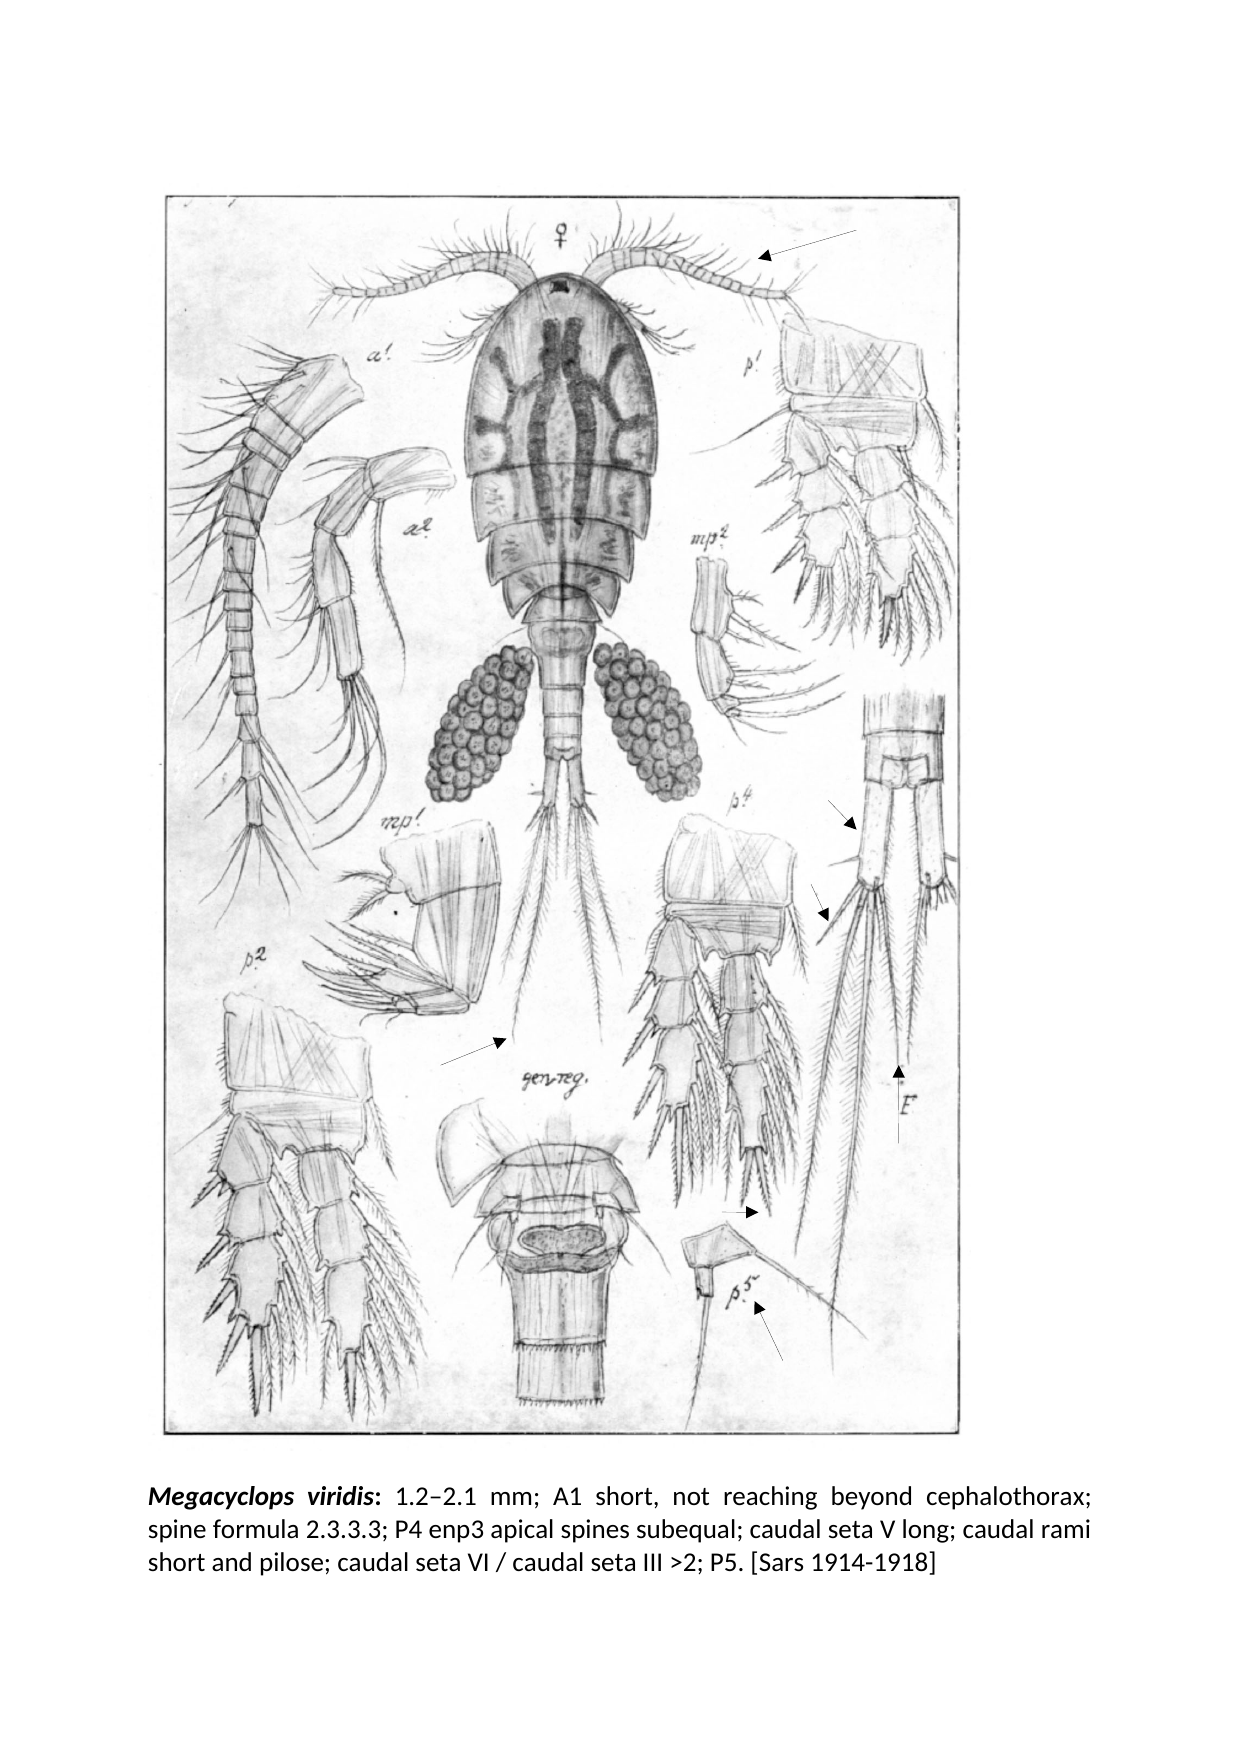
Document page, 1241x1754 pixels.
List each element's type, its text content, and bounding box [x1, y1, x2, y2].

text Megacyclops viridis: 1.2‒2.1 mm; A1 short, not reaching beyond cephalothorax; spine formula 2.3.3.3; P4 enp3 apical spines subequal; caudal seta V long; caudal rami short and pilose; caudal seta VI / caudal seta III >2; P5. [Sars 1914-1918] [148, 1479, 1093, 1578]
picture [147, 183, 971, 1451]
